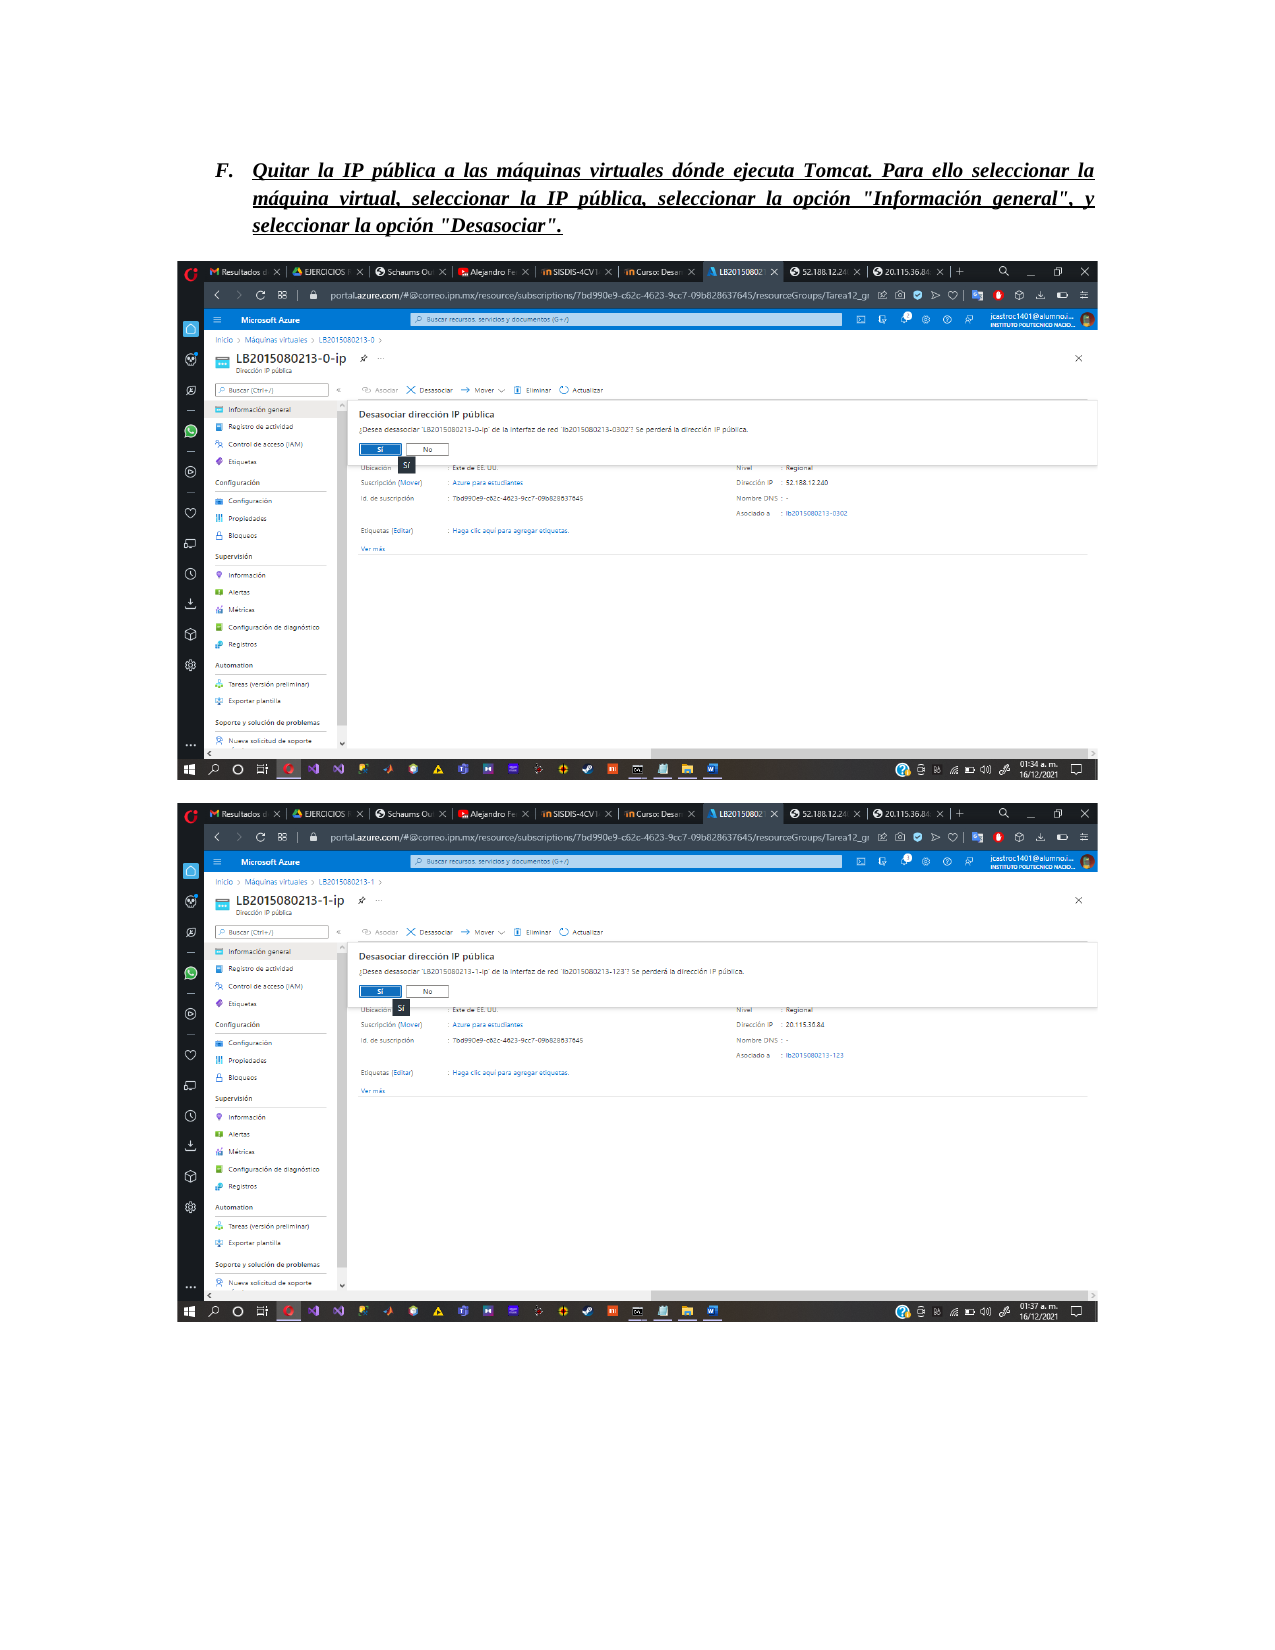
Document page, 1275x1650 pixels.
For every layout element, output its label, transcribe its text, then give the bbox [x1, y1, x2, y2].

picture [177, 803, 1098, 1322]
picture [177, 261, 1098, 780]
list Quitar la IP pública a las máquinas virtuales dónde ejecuta Tomcat. Para ello seleccionar la máquina virtual, seleccionar la IP pública, seleccionar la opción "Información general", y seleccionar la opción "Desasociar". [215, 158, 1098, 237]
